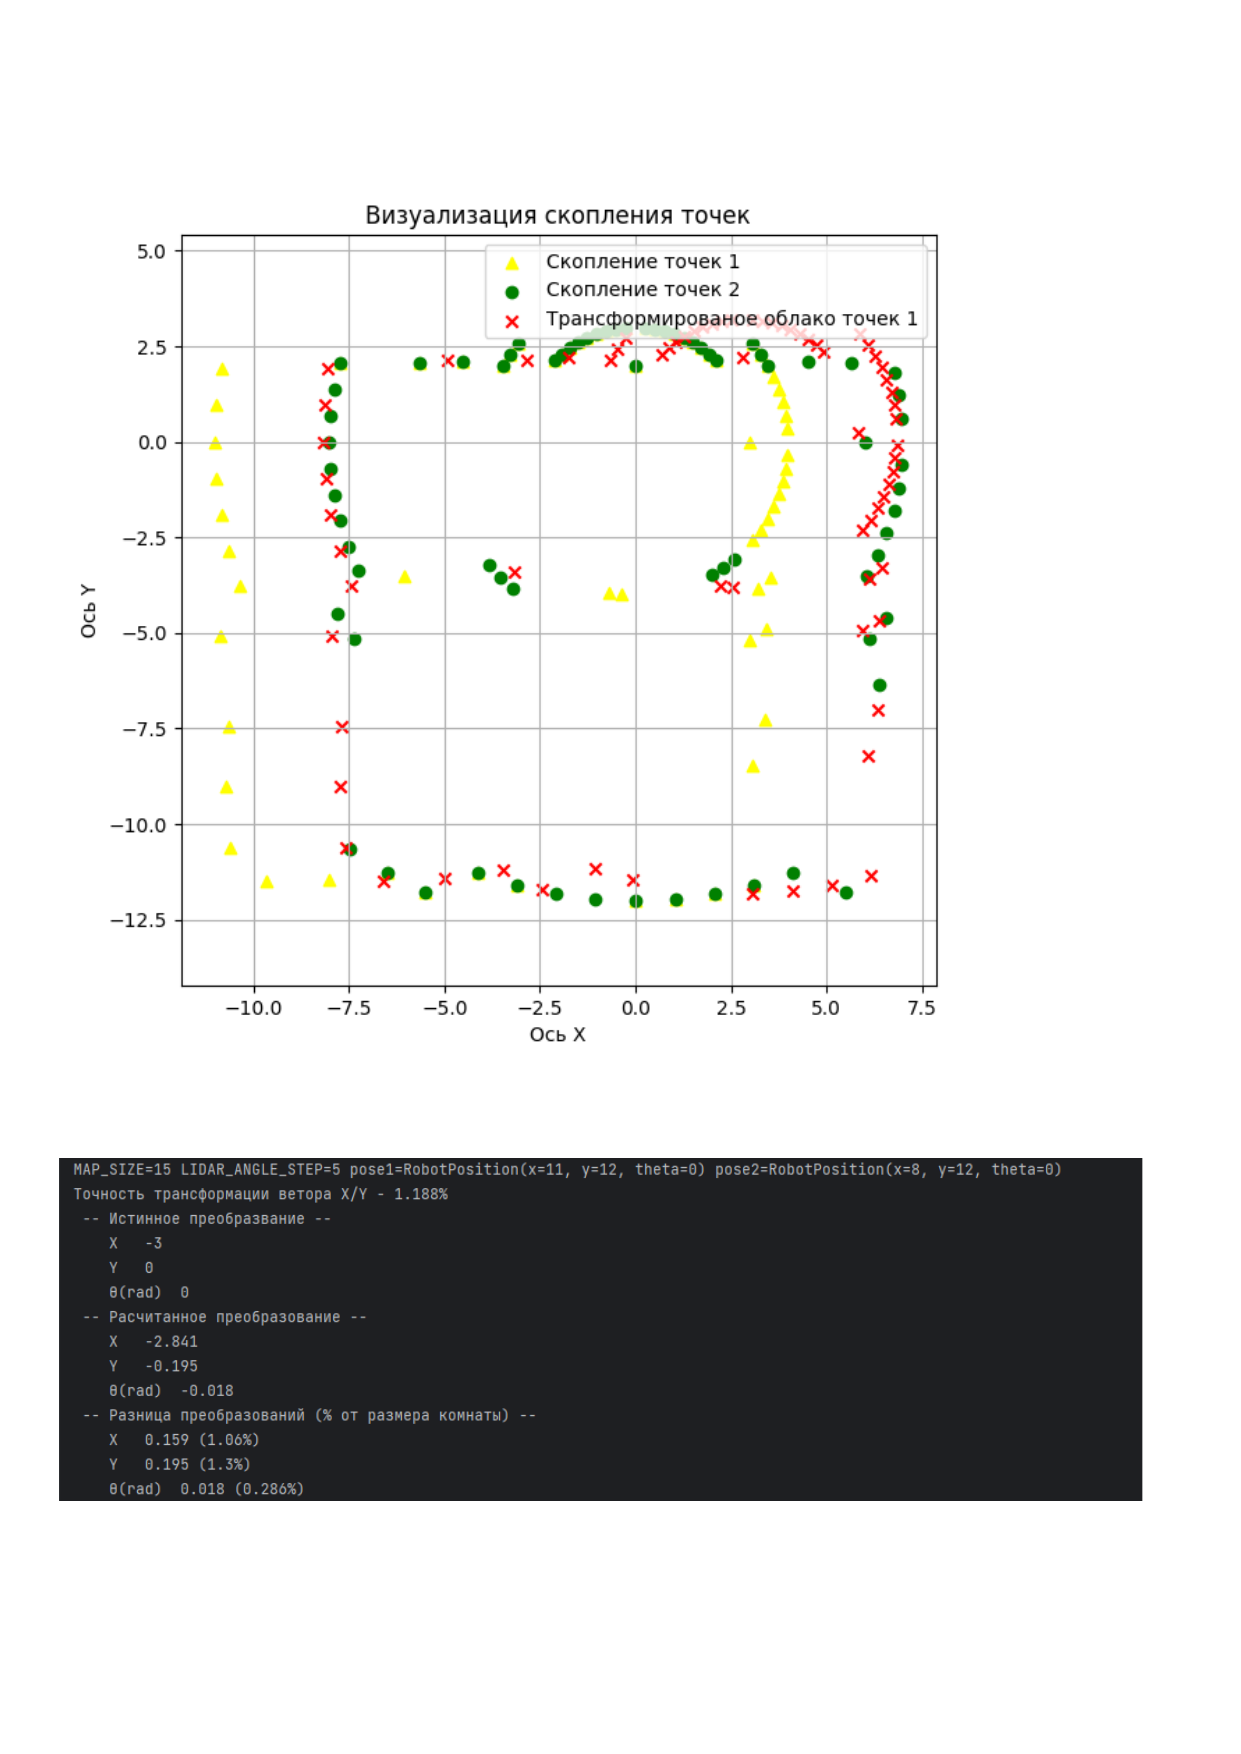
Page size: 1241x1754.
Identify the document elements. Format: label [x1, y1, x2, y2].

picture [59, 118, 1034, 1093]
picture [59, 1158, 1143, 1501]
